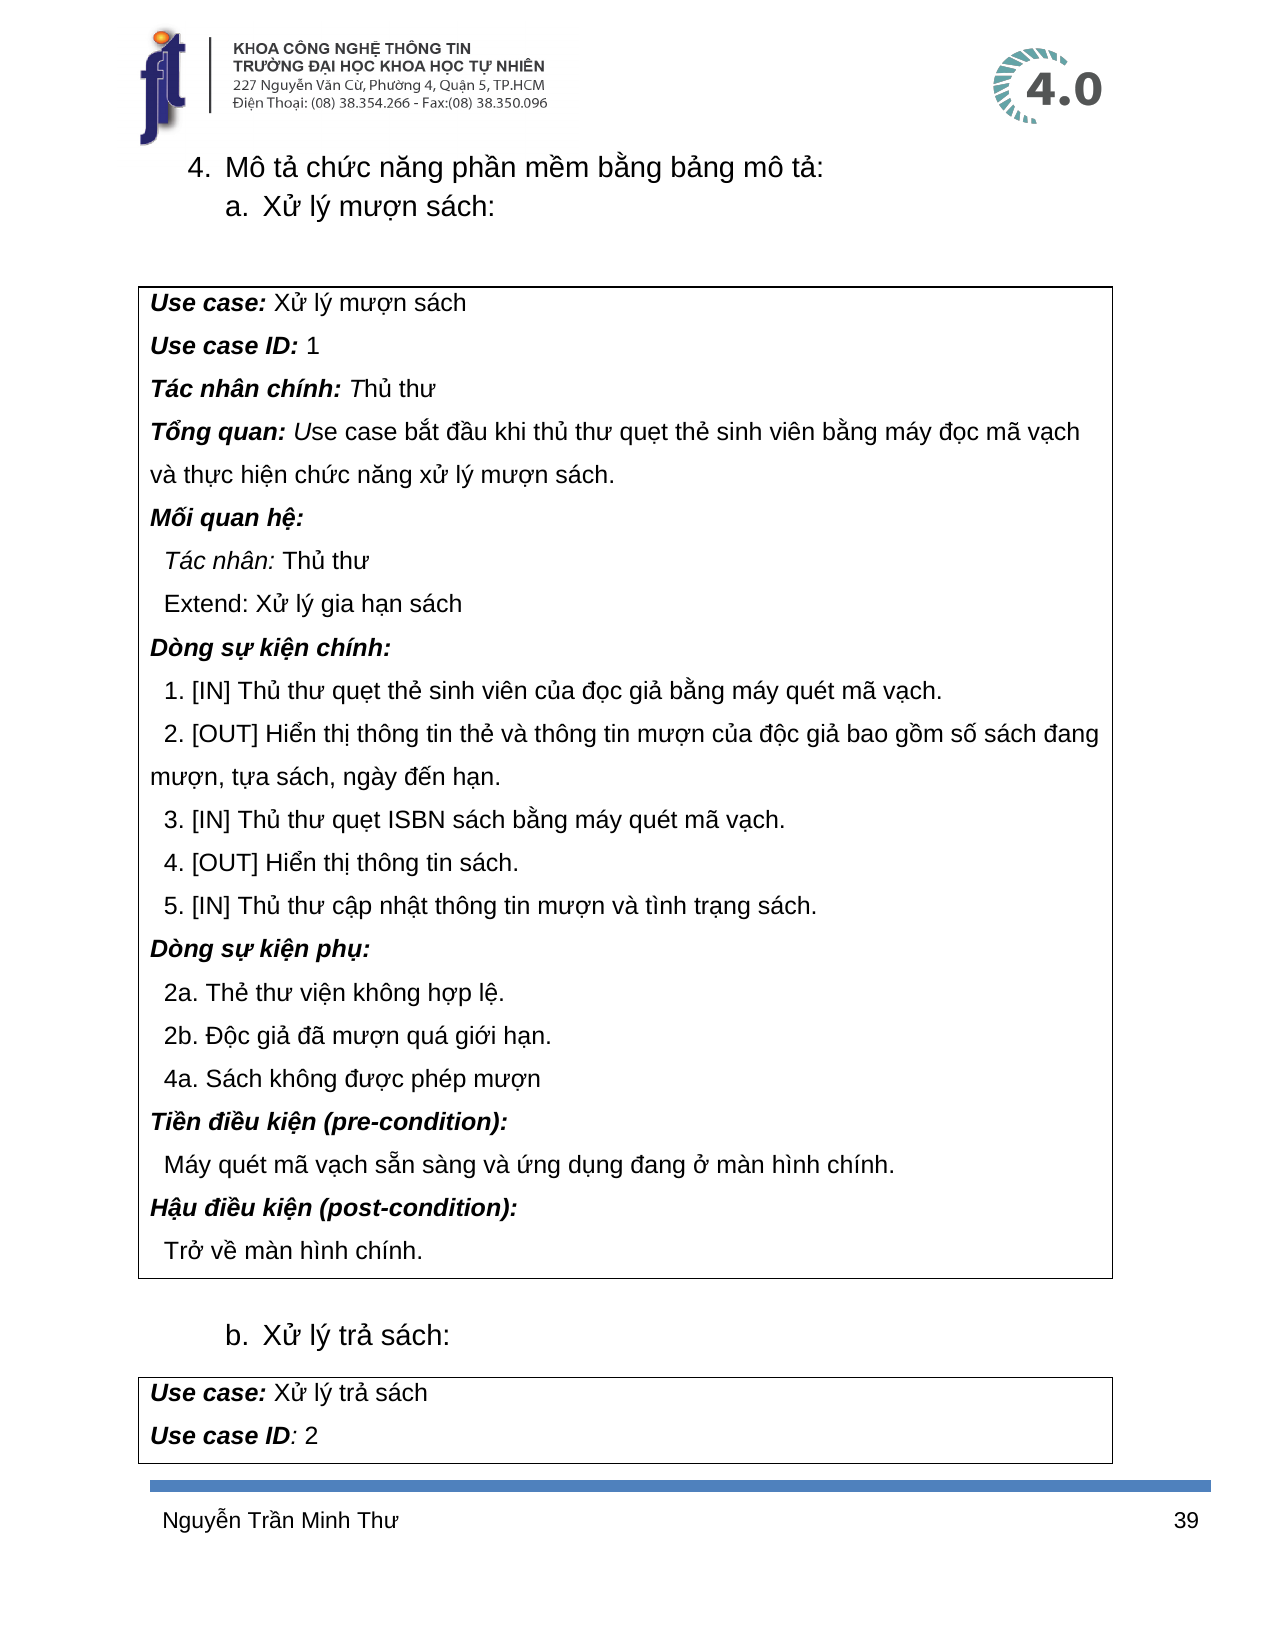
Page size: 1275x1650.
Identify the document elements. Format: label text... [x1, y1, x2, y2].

picture [985, 41, 1108, 127]
picture [117, 21, 580, 167]
list Xử lý trả sách: [225, 1318, 1211, 1351]
table_header Use case: Xử lý mượn sách Use case ID: 1 Tác nhân chính: Thủ thư Tổng quan: Use case bắt đầu khi thủ thư quẹt thẻ sinh viên bằng máy đọc mã vạch và thực hiện chức năng xử lý mượn sách. Mối quan hệ: Tác nhân: Thủ thư Extend: Xử lý gia hạn sách Dòng sự kiện chính: 1. [IN] Thủ thư quẹt thẻ sinh viên của đọc giả bằng máy quét mã vạch. 2. [OUT] Hiển thị thông tin thẻ và thông tin mượn của độc giả bao gồm số sách đang mượn, tựa sách, ngày đến hạn. 3. [IN] Thủ thư quẹt ISBN sách bằng máy quét mã vạch. 4. [OUT] Hiển thị thông tin sách. 5. [IN] Thủ thư cập nhật thông tin mượn và tình trạng sách. Dòng sự kiện phụ: 2a. Thẻ thư viện không hợp lệ. 2b. Độc giả đã mượn quá giới hạn. 4a. Sách không được phép mượn Tiền điều kiện (pre-condition): Máy quét mã vạch sẵn sàng và ứng dụng đang ở màn hình chính. Hậu điều kiện (post-condition): Trở về màn hình chính. [139, 288, 1112, 1278]
list Mô tả chức năng phần mềm bằng bảng mô tả: [187, 150, 1211, 183]
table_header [139, 1378, 1112, 1463]
list Xử lý mượn sách: [225, 188, 1211, 222]
